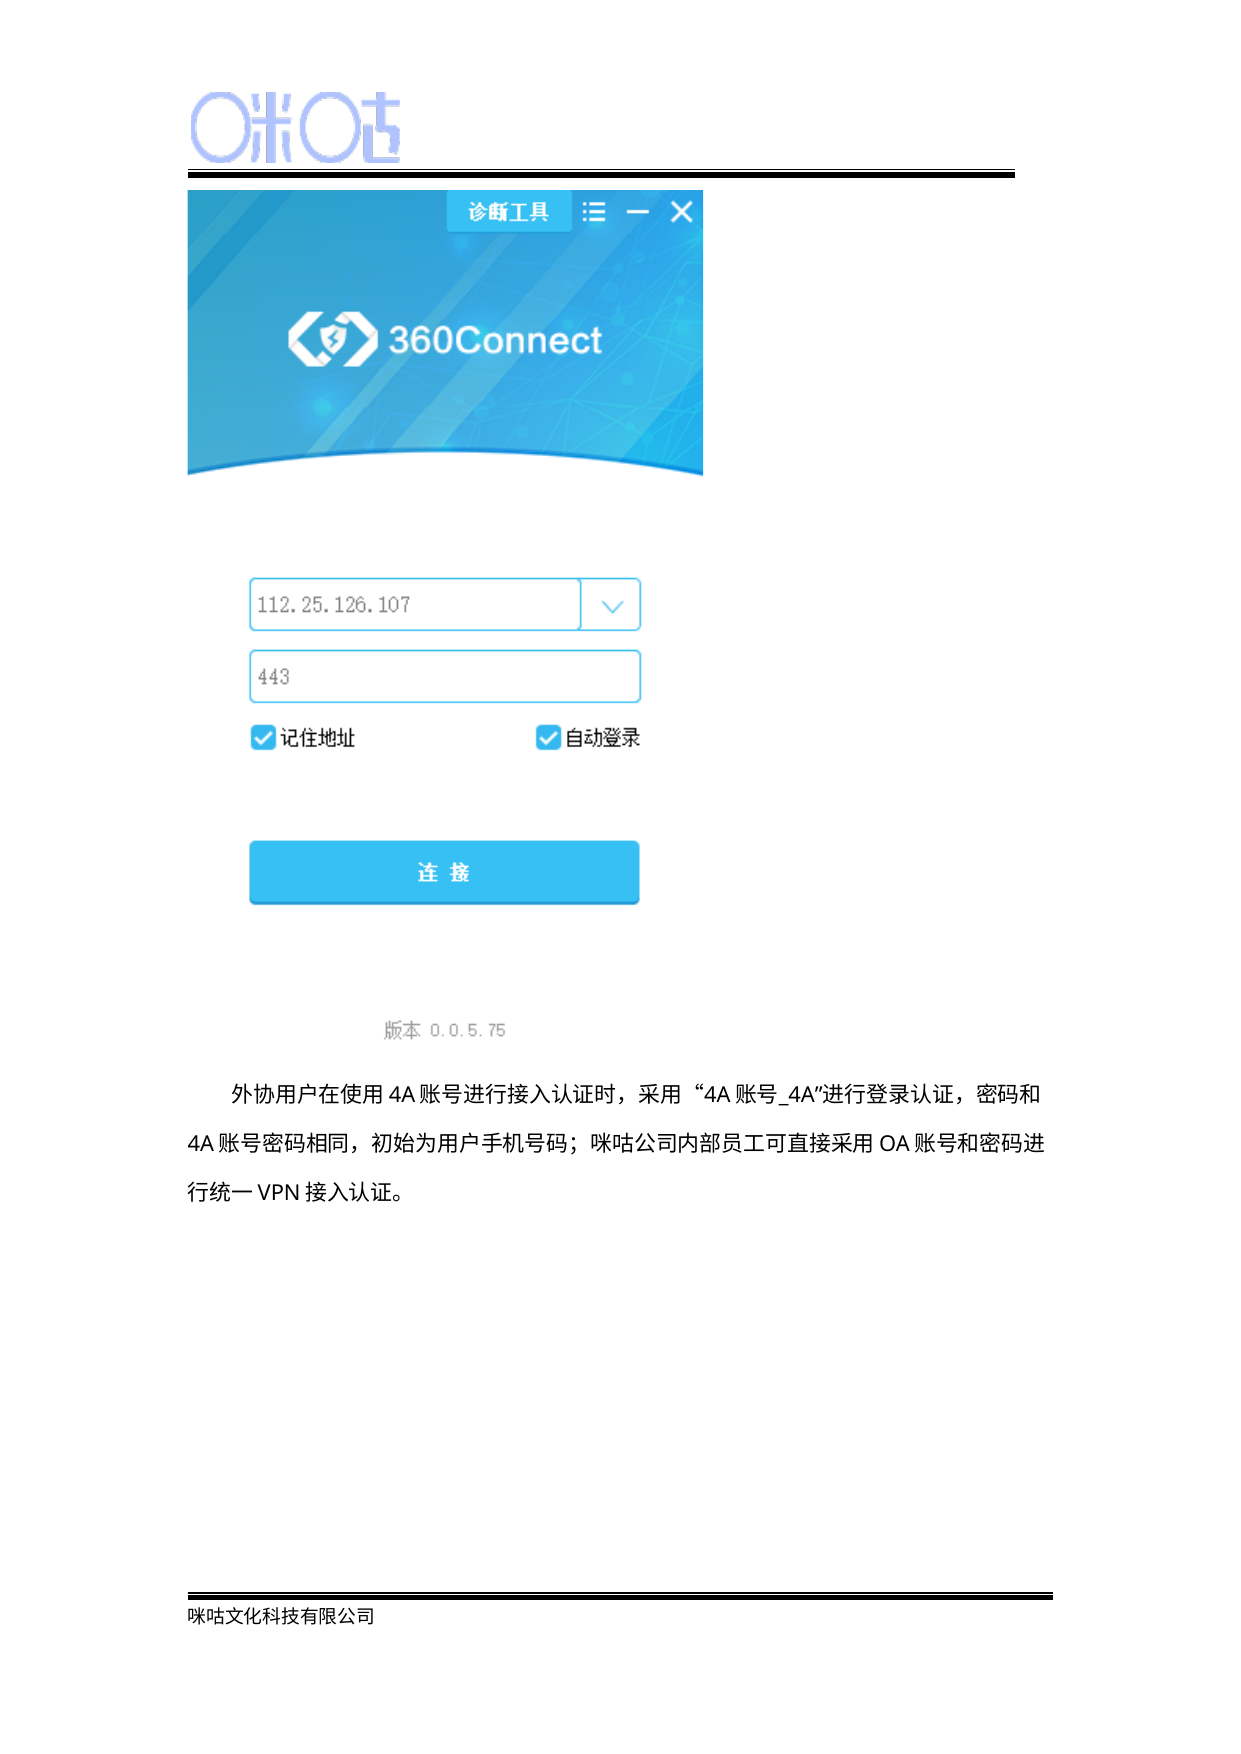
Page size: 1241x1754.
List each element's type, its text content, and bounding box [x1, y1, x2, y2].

picture [187, 190, 704, 1060]
text 外协用户在使用4A账号进行接入认证时，采用“4A账号_4A”进行登录认证，密码和4A账号密码相同，初始为用户手机号码；咪咕公司内部员工可直接采用OA账号和密码进行统一VPN接入认证。 [187, 1077, 1053, 1207]
